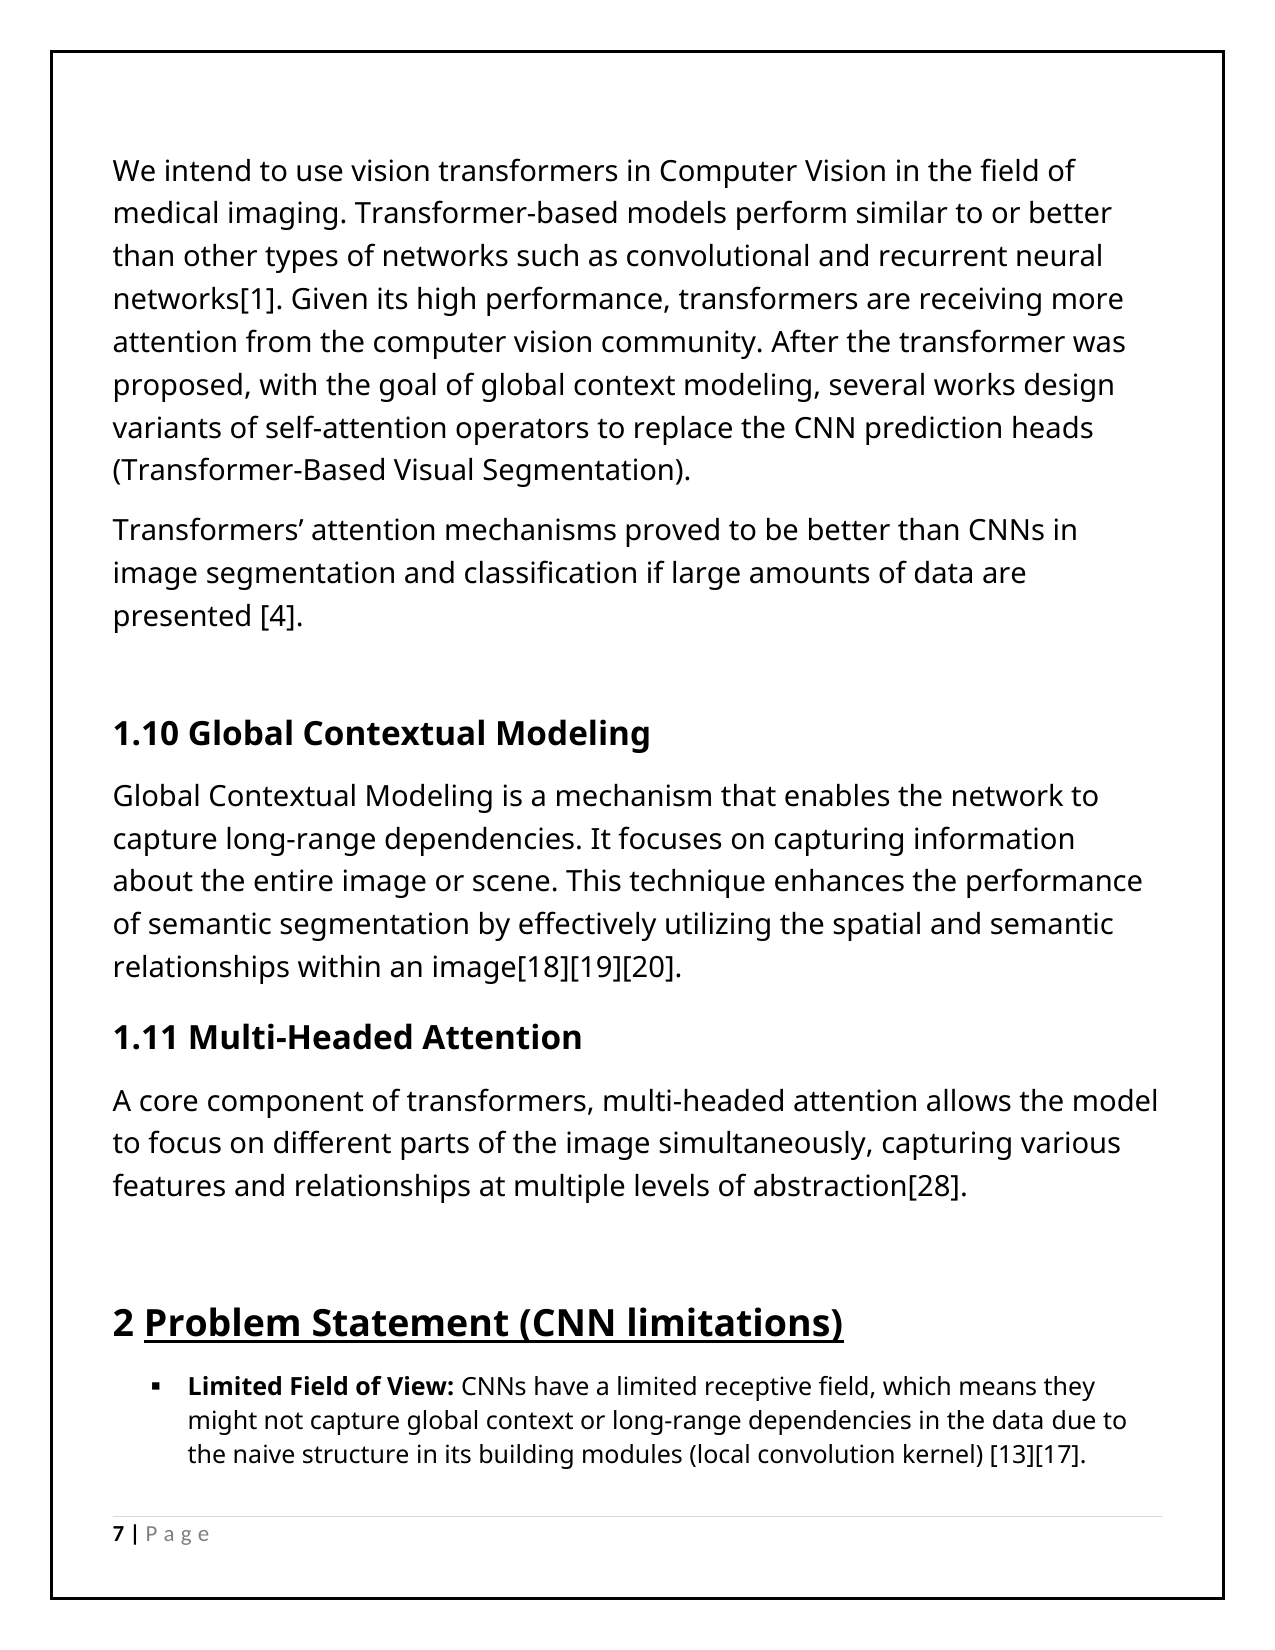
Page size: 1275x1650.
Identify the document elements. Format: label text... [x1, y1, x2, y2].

text Transformers’ attention mechanisms proved to be better than CNNs in image segmentation and classification if large amounts of data are presented [4]. [112, 509, 1162, 634]
text 2 Problem Statement (CNN limitations) [112, 1297, 1162, 1348]
text 1.10 Global Contextual Modeling [112, 709, 1162, 755]
text We intend to use vision transformers in Computer Vision in the field of medical imaging. Transformer-based models perform similar to or better than other types of networks such as convolutional and recurrent neural networks[1]. Given its high performance, transformers are receiving more attention from the computer vision community. After the transformer was proposed, with the goal of global context modeling, several works design variants of self-attention operators to replace the CNN prediction heads (Transformer-Based Visual Segmentation). [112, 150, 1162, 489]
text Global Contextual Modeling is a mechanism that enables the network to capture long-range dependencies. It focuses on capturing information about the entire image or scene. This technique enhances the performance of semantic segmentation by effectively utilizing the spatial and semantic relationships within an image[18][19][20]. [112, 775, 1162, 986]
text A core component of transformers, multi-headed attention allows the model to focus on different parts of the image simultaneously, capturing various features and relationships at multiple levels of abstraction[28]. [112, 1080, 1162, 1205]
list Limited Field of View: CNNs have a limited receptive field, which means they might not capture global context or long-range dependencies in the data due to the naive structure in its building modules (local convolution kernel) [13][17]. [150, 1368, 1162, 1471]
text 1.11 Multi-Headed Attention [112, 1014, 1162, 1059]
